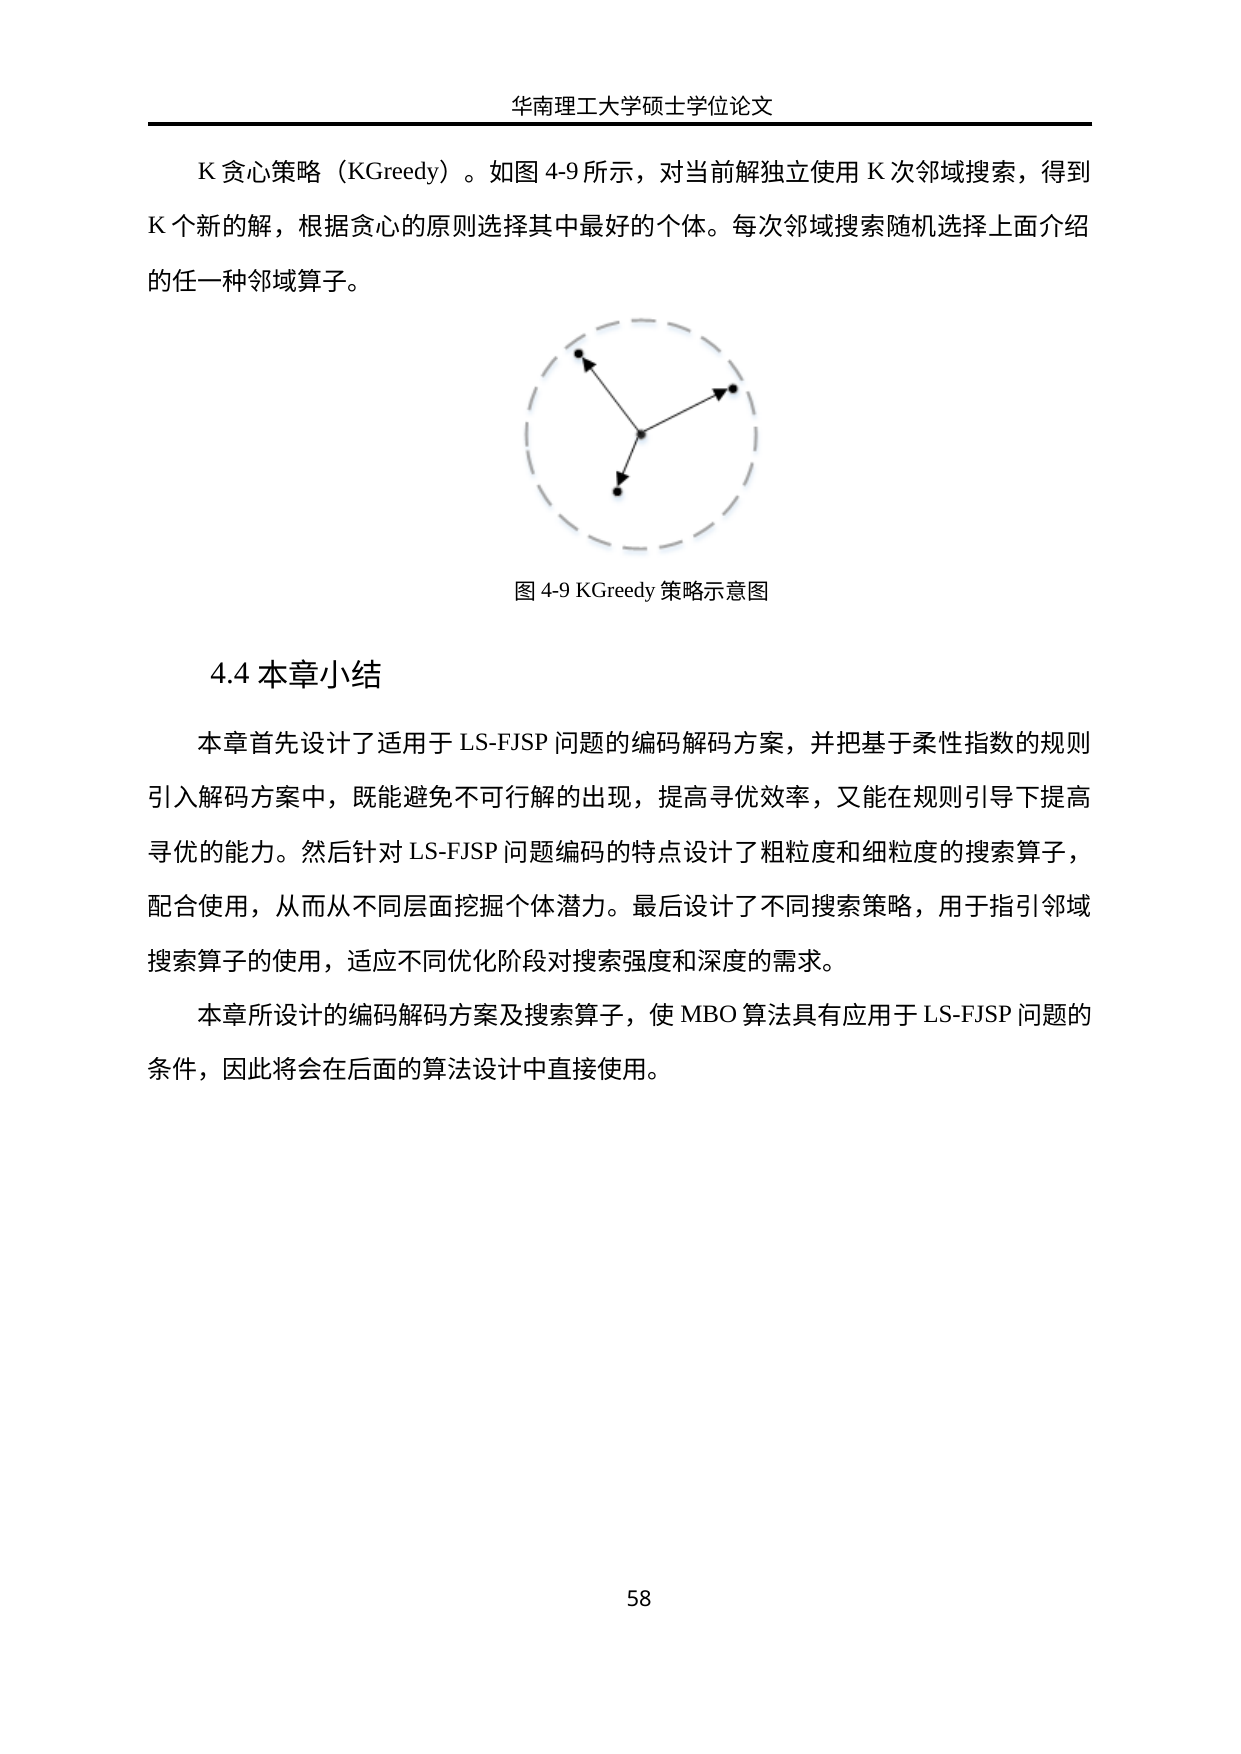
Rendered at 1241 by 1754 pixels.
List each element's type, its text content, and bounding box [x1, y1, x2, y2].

subtitle 4.4 本章小结 [148, 639, 1092, 707]
text 图4-9 KGreedy策略示意图 [148, 574, 1092, 606]
text K贪心策略（KGreedy）。如图4-9所示，对当前解独立使用K次邻域搜索，得到K个新的解，根据贪心的原则选择其中最好的个体。每次邻域搜索随机选择上面介绍的任一种邻域算子。 [148, 152, 1092, 297]
text 本章首先设计了适用于LS-FJSP问题的编码解码方案，并把基于柔性指数的规则引入解码方案中，既能避免不可行解的出现，提高寻优效率，又能在规则引导下提高寻优的能力。然后针对LS-FJSP问题编码的特点设计了粗粒度和细粒度的搜索算子，配合使用，从而从不同层面挖掘个体潜力。最后设计了不同搜索策略，用于指引邻域搜索算子的使用，适应不同优化阶段对搜索强度和深度的需求。 [148, 723, 1092, 977]
picture [518, 315, 765, 562]
text 本章所设计的编码解码方案及搜索算子，使MBO算法具有应用于LS-FJSP问题的条件，因此将会在后面的算法设计中直接使用。 [148, 995, 1092, 1086]
